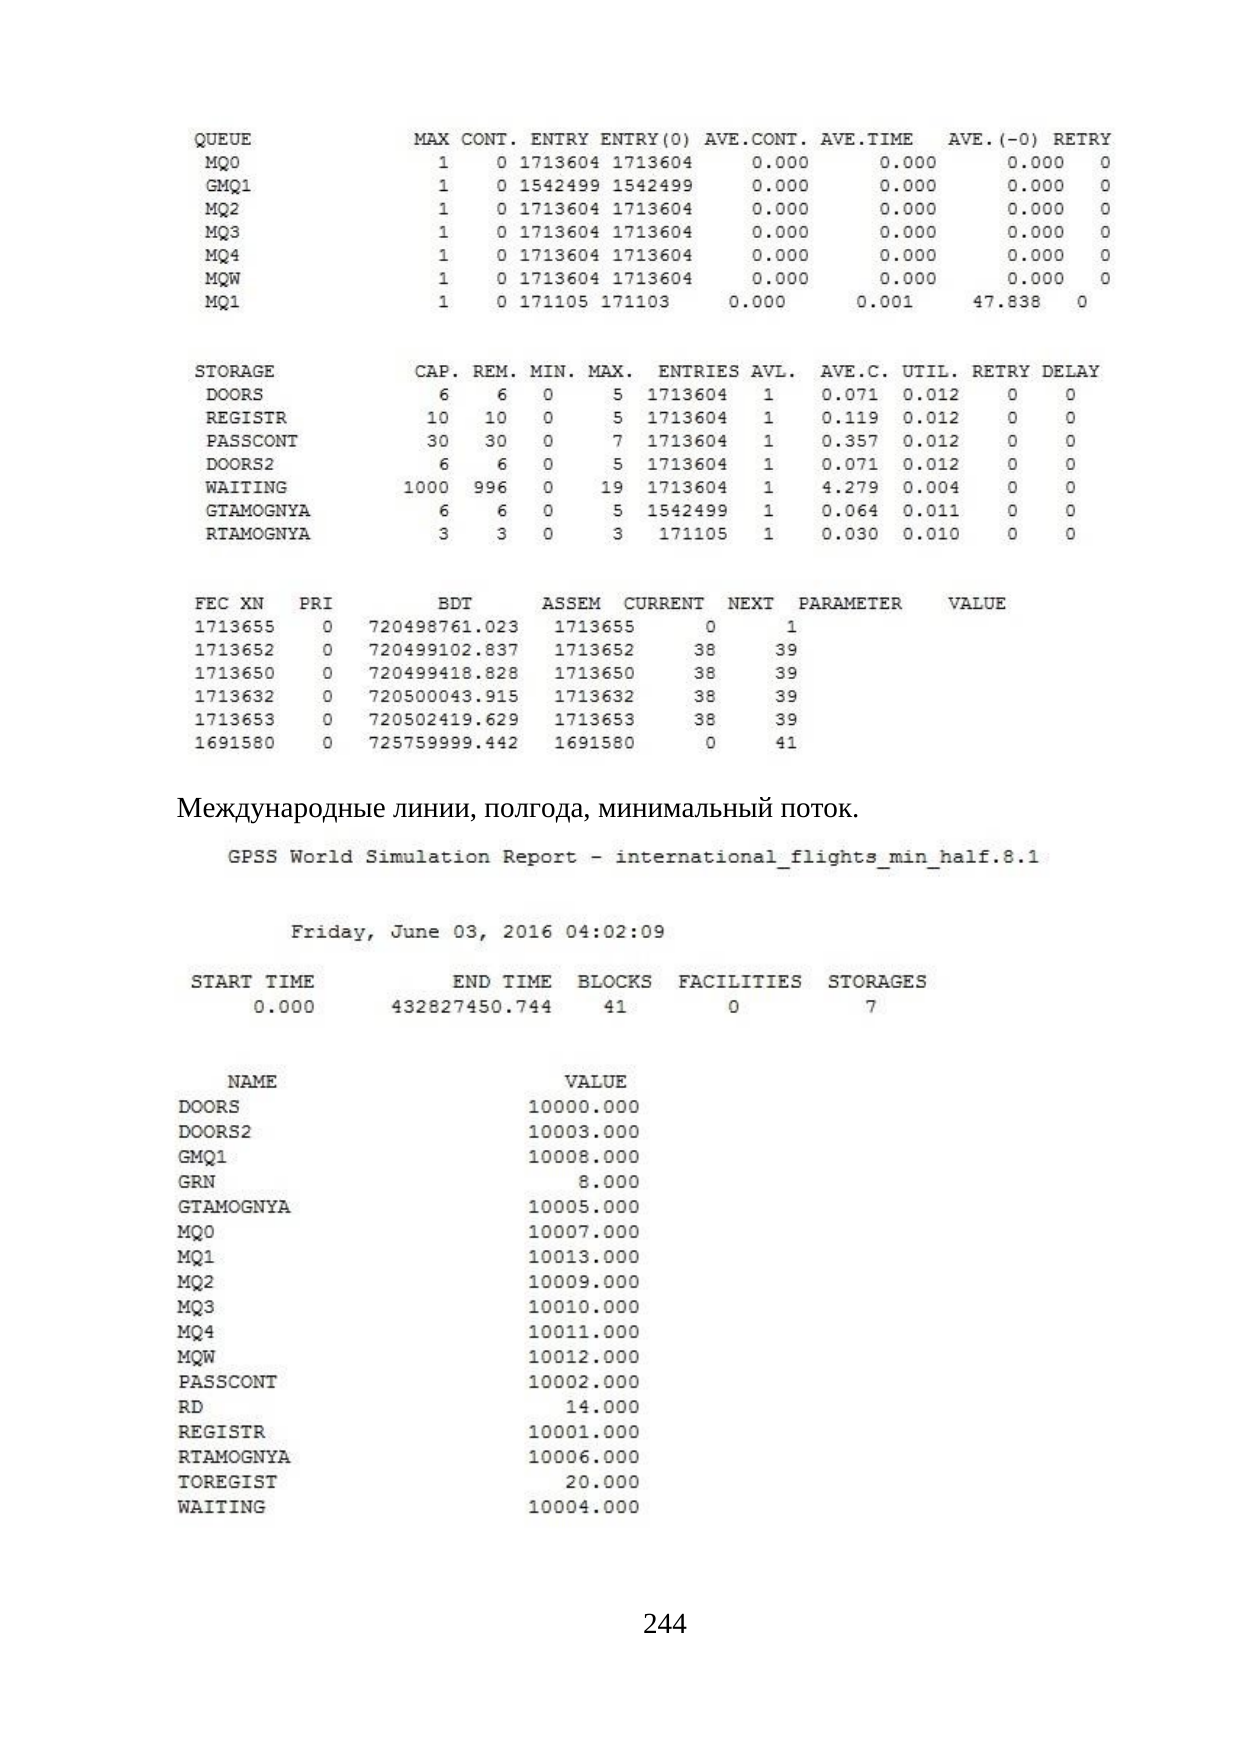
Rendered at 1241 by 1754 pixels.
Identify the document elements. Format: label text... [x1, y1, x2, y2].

picture [150, 827, 1065, 1532]
picture [187, 116, 1152, 766]
text Международные линии, полгода, минимальный поток. [176, 790, 1153, 823]
